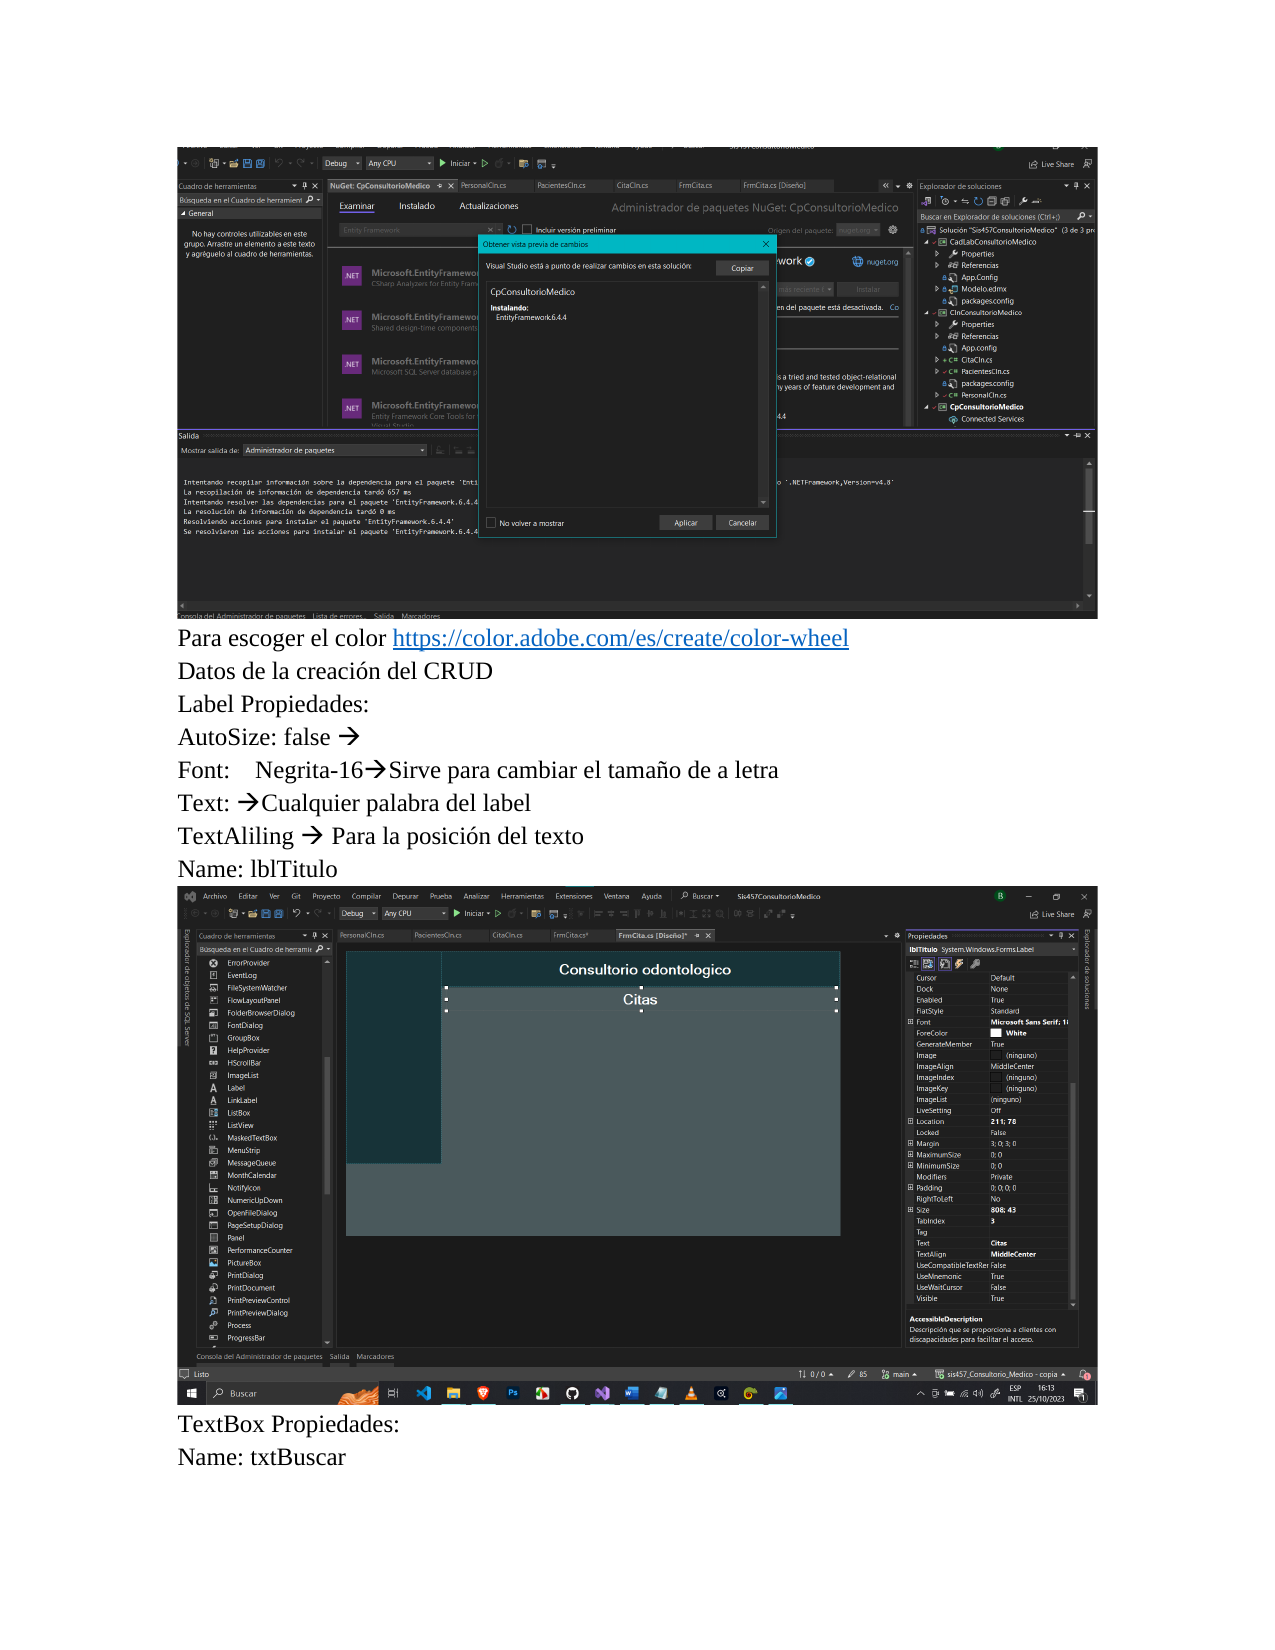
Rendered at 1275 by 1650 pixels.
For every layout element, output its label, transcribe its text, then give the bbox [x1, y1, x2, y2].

text Label Propiedades: [177, 689, 1098, 718]
text AutoSize: false [177, 722, 1098, 751]
picture [177, 147, 1098, 619]
text Para escoger el color https://color.adobe.com/es/create/color-wheel [177, 623, 1098, 652]
text Font: Negrita-16Sirve para cambiar el tamaño de a letra [177, 755, 1098, 784]
text Name: lblTitulo [177, 854, 1098, 882]
text Text: Cualquier palabra del label [177, 788, 1098, 817]
text TextAliling Para la posición del texto [177, 821, 1098, 849]
text TextBox Propiedades: [177, 1409, 1098, 1437]
text Datos de la creación del CRUD [177, 656, 1098, 685]
picture [177, 886, 1098, 1405]
text Name: txtBuscar [177, 1442, 1098, 1470]
